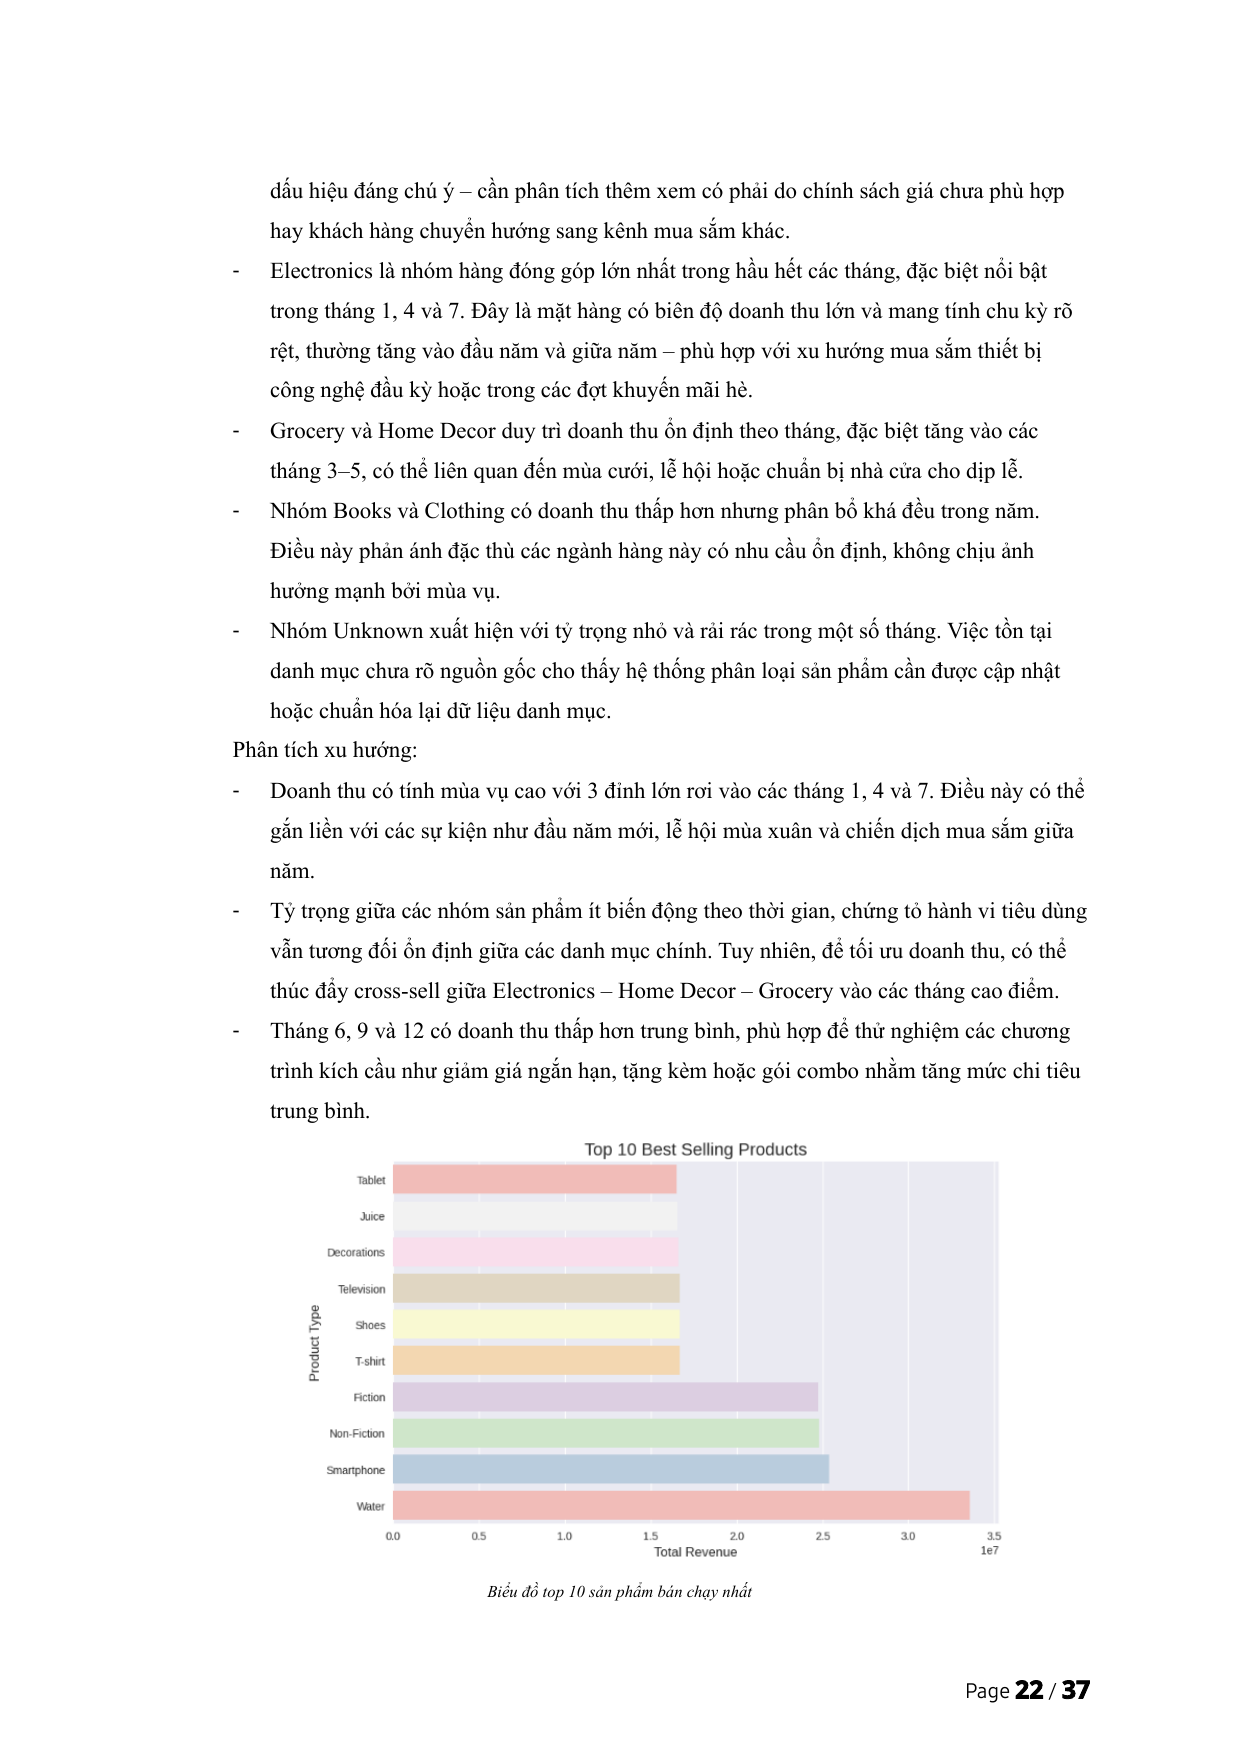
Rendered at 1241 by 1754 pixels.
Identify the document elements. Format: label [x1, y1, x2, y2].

picture [270, 1137, 1184, 1568]
